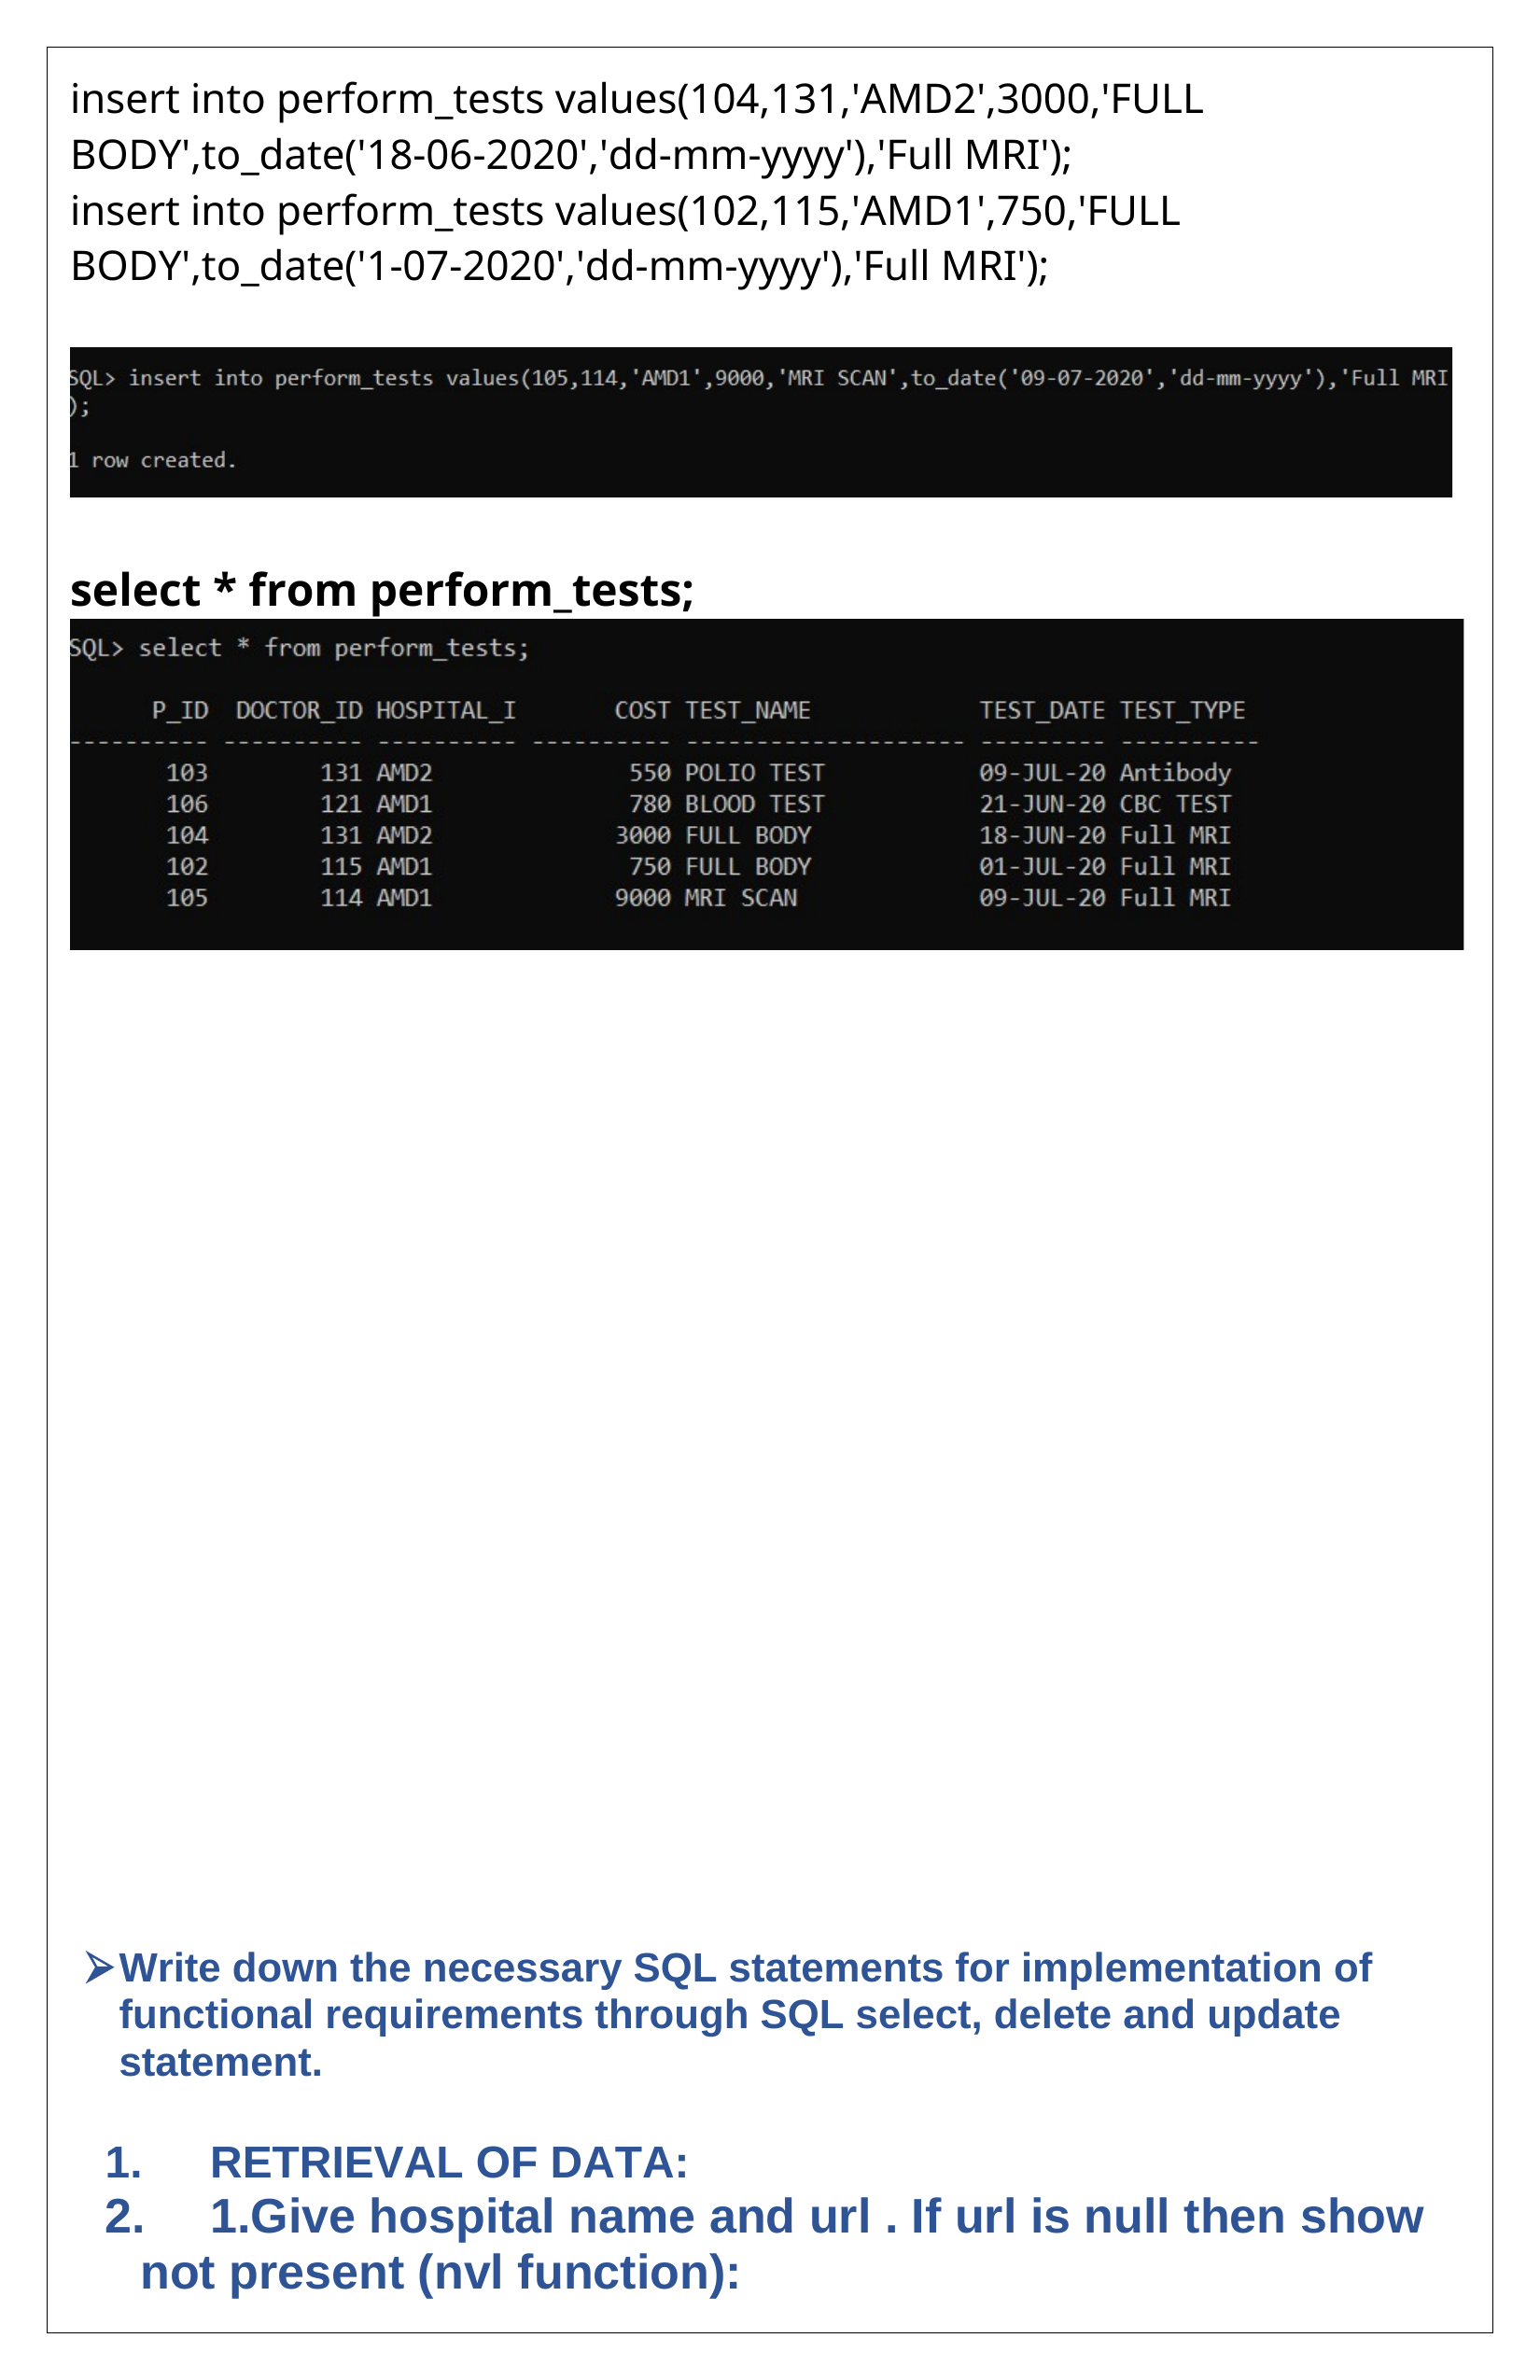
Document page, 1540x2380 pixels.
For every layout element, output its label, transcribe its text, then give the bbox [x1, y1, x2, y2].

list Write down the necessary SQL statements for implementation of functional requirements through SQL select, delete and update statement. [84, 1943, 1470, 2084]
list 1.Give hospital name and url . If url is null then show not present (nvl function): [105, 2188, 1470, 2299]
text insert into perform_tests values(104,131,'AMD2',3000,'FULL BODY',to_date('18-06-2020','dd-mm-yyyy'),'Full MRI'); [70, 70, 1470, 181]
picture [70, 619, 1464, 950]
list RETRIEVAL OF DATA: [105, 2136, 1470, 2188]
picture [70, 347, 1453, 497]
text select * from perform_tests; [70, 558, 1470, 619]
text insert into perform_tests values(102,115,'AMD1',750,'FULL BODY',to_date('1-07-2020','dd-mm-yyyy'),'Full MRI'); [70, 181, 1470, 292]
